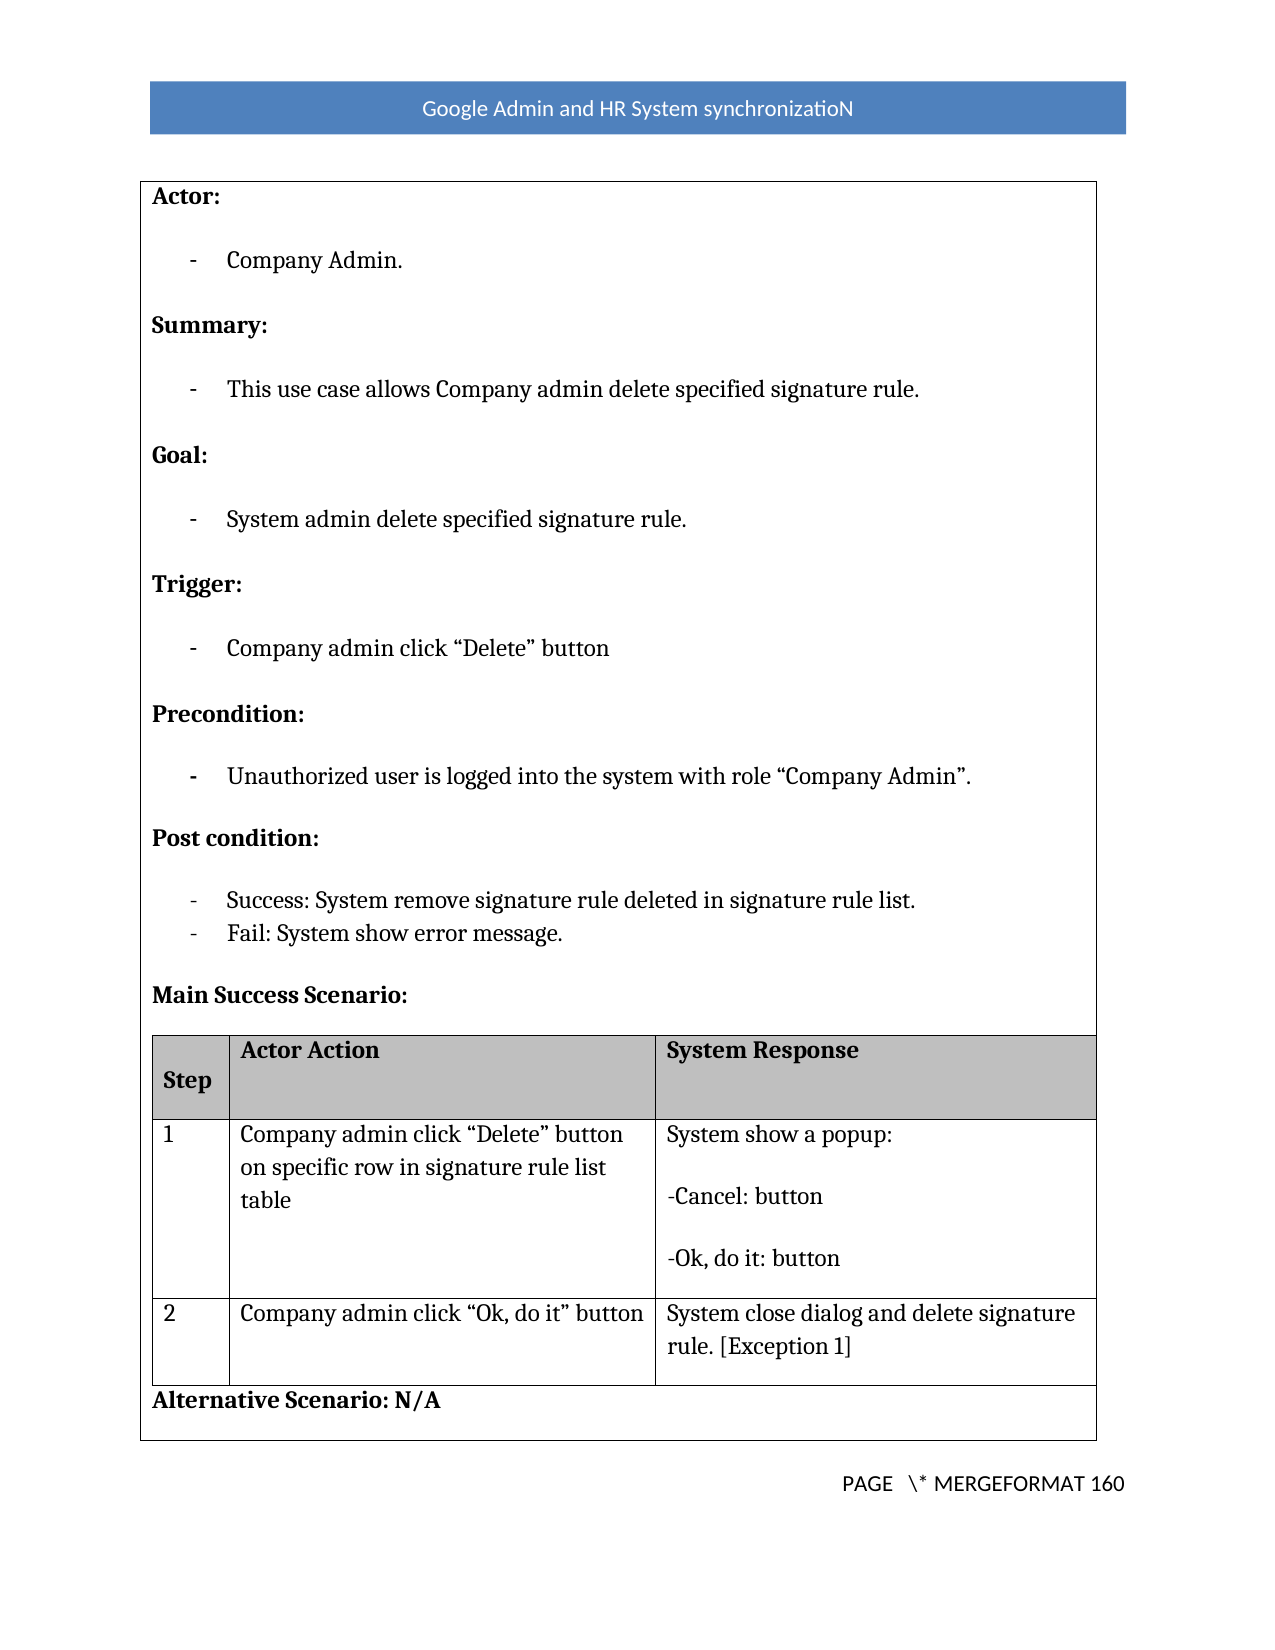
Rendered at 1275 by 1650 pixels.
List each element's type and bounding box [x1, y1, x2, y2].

table_cell [141, 182, 1096, 1440]
